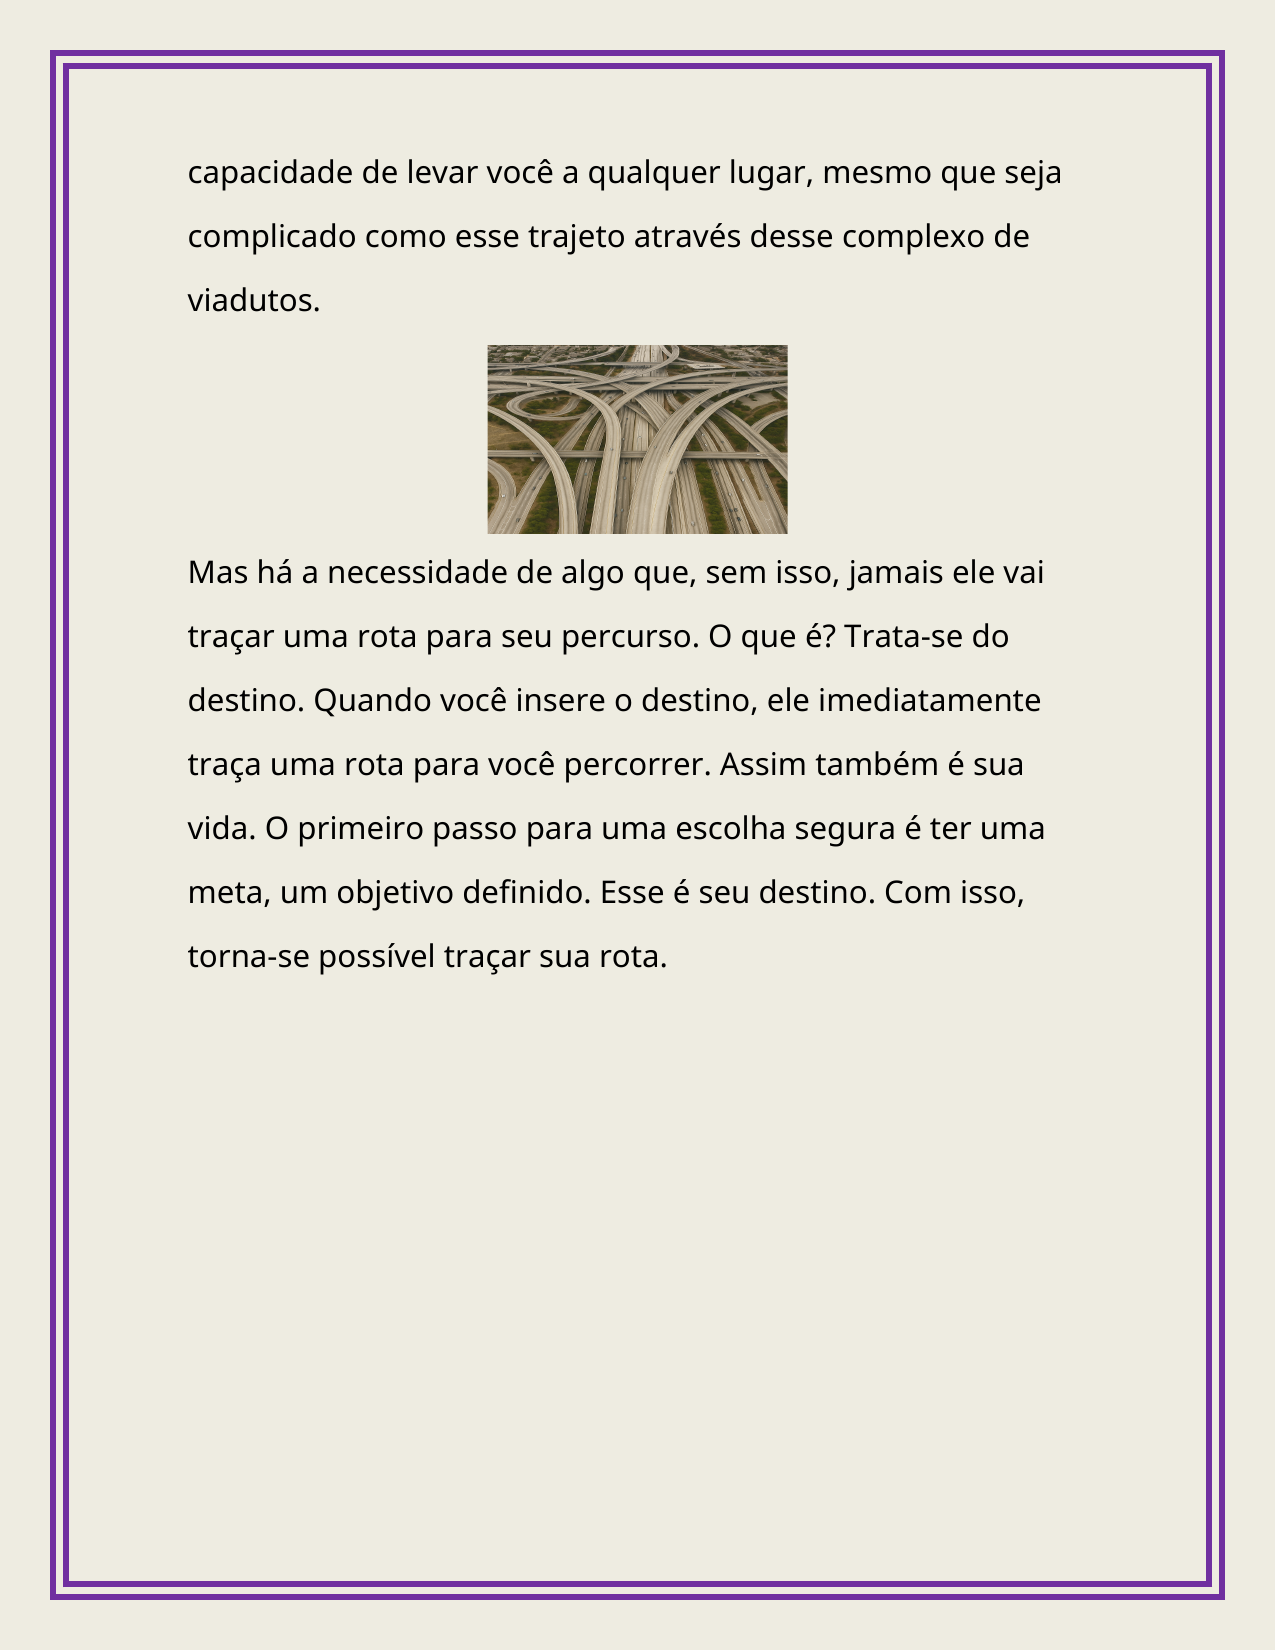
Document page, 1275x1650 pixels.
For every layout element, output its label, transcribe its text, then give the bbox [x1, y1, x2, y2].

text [187, 150, 1087, 320]
text Mas há a necessidade de algo que, sem isso, jamais ele vai traçar uma rota para seu percurso. O que é? Trata-se do destino. Quando você insere o destino, ele imediatamente traça uma rota para você percorrer. Assim também é sua vida. O primeiro passo para uma escolha segura é ter uma meta, um objetivo definido. Esse é seu destino. Com isso, torna-se possível traçar sua rota. [187, 551, 1087, 976]
picture [487, 345, 788, 534]
